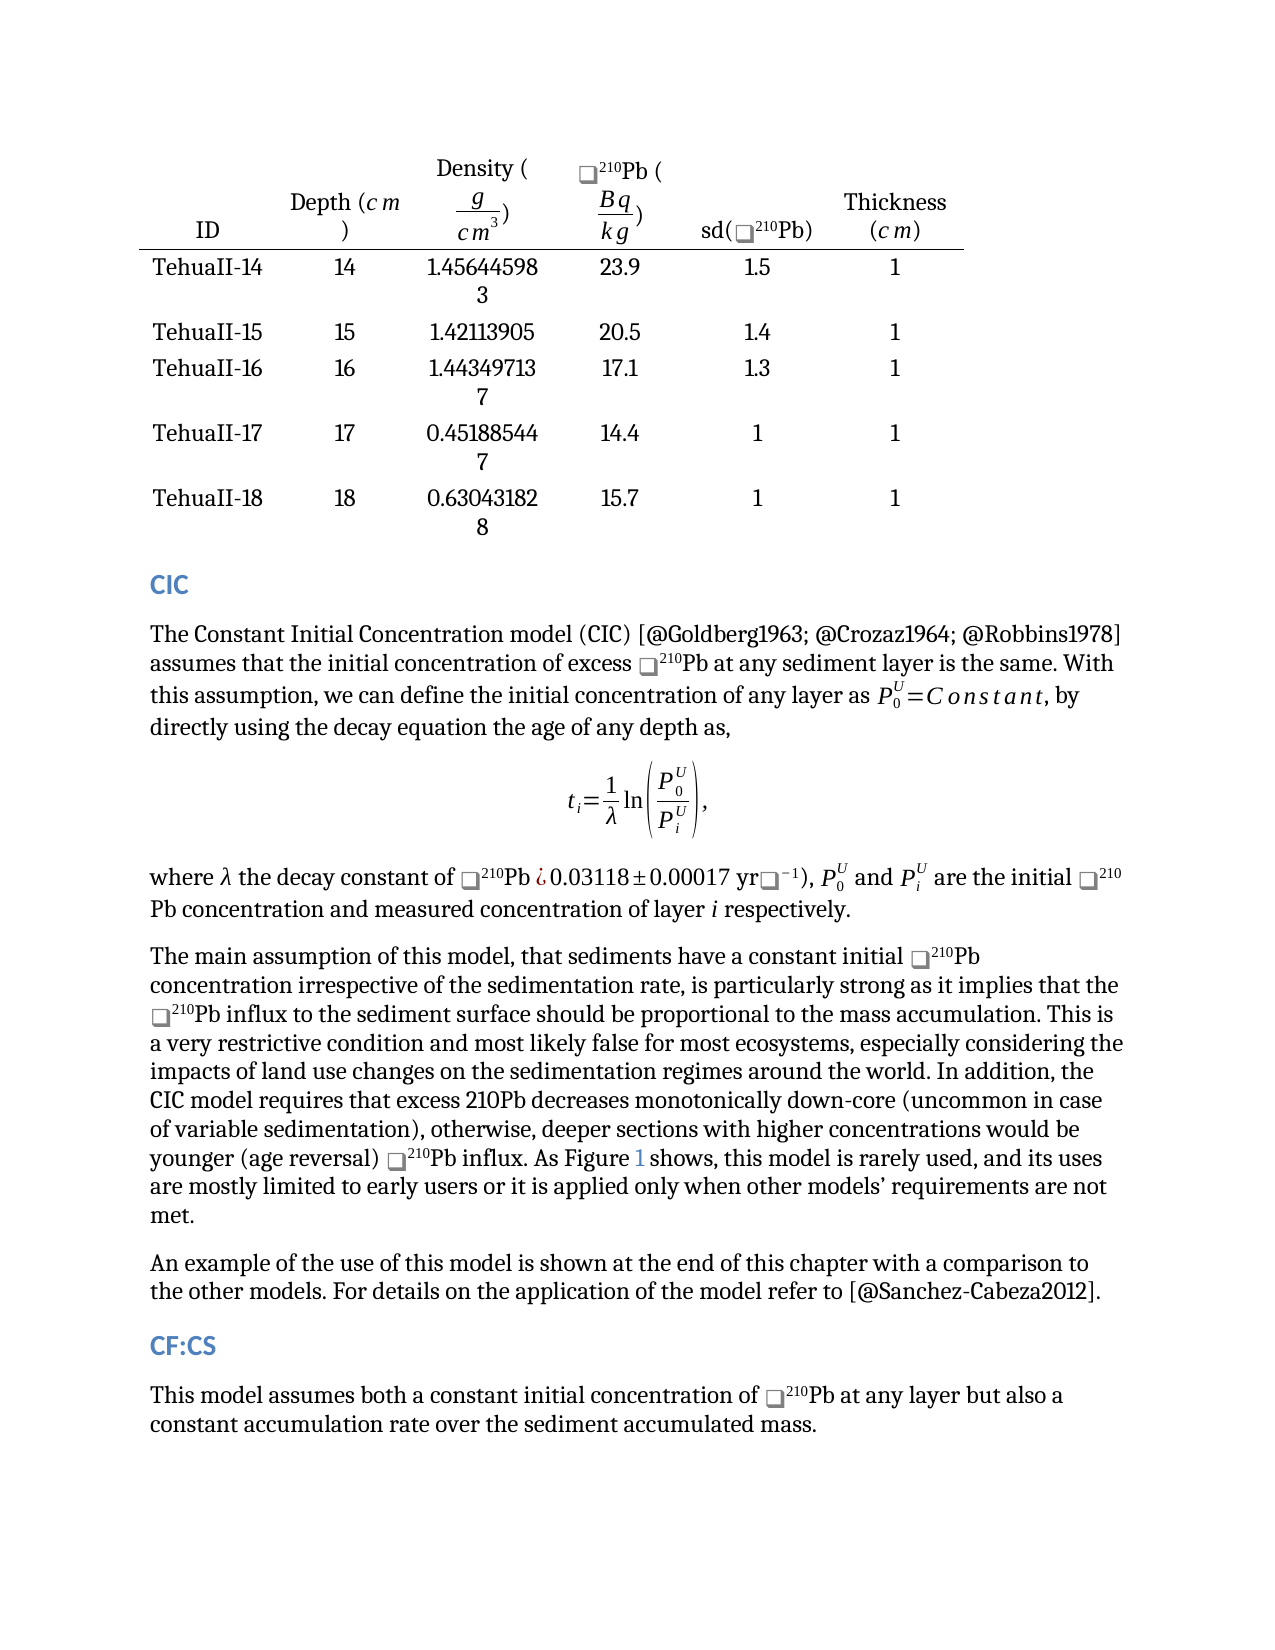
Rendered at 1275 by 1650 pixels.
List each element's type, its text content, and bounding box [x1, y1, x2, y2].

table_cell 0.630431828 [414, 480, 551, 545]
table_cell 14 [276, 250, 414, 314]
subtitle CIC [150, 566, 1125, 601]
table_cell TehuaII-14 [139, 250, 276, 314]
text The Constant Initial Concentration model (CIC) [@Goldberg1963; @Crozaz1964; @Robbins1978] assumes that the initial concentration of excess Pb at any sediment layer is the same. With this assumption, we can define the initial concentration of any layer as , by directly using the decay equation the age of any depth as, [150, 620, 1125, 741]
table_cell 1 [826, 480, 964, 545]
table_cell 15.7 [551, 480, 689, 545]
table_cell TehuaII-15 [139, 314, 276, 350]
table_cell 1 [826, 415, 964, 480]
table_cell 1 [826, 250, 964, 314]
table_cell 14.4 [551, 415, 689, 480]
table_cell 1.3 [689, 350, 826, 415]
table_cell 1 [826, 350, 964, 415]
table_cell 1.443497137 [414, 350, 551, 415]
table_cell 1.42113905 [414, 314, 551, 350]
table_cell 1 [689, 415, 826, 480]
table_cell 1.5 [689, 250, 826, 314]
table_cell 18 [276, 480, 414, 545]
table_cell 17.1 [551, 350, 689, 415]
table_header Density () [414, 150, 551, 249]
table_cell TehuaII-16 [139, 350, 276, 415]
table_cell 1 [826, 314, 964, 350]
table_header Pb () [551, 150, 689, 249]
text An example of the use of this model is shown at the end of this chapter with a comparison to the other models. For details on the application of the model refer to [@Sanchez-Cabeza2012]. [150, 1248, 1125, 1306]
table_cell 16 [276, 350, 414, 415]
table_cell 20.5 [551, 314, 689, 350]
table_header Depth () [276, 150, 414, 249]
table_cell TehuaII-17 [139, 415, 276, 480]
table_cell 0.451885447 [414, 415, 551, 480]
table_header ID [139, 150, 276, 249]
text where the decay constant of Pb yr), and are the initial Pb concentration and measured concentration of layer respectively. [150, 860, 1125, 923]
table_cell 17 [276, 415, 414, 480]
text The main assumption of this model, that sediments have a constant initial Pb concentration irrespective of the sedimentation rate, is particularly strong as it implies that the Pb influx to the sediment surface should be proportional to the mass accumulation. This is a very restrictive condition and most likely false for most ecosystems, especially considering the impacts of land use changes on the sedimentation regimes around the world. In addition, the CIC model requires that excess 210Pb decreases monotonically down-core (uncommon in case of variable sedimentation), otherwise, deeper sections with higher concentrations would be younger (age reversal) Pb influx. As Figure 1 shows, this model is rarely used, and its uses are mostly limited to early users or it is applied only when other models’ requirements are not met. [150, 942, 1125, 1230]
table_cell TehuaII-18 [139, 480, 276, 545]
text This model assumes both a constant initial concentration of Pb at any layer but also a constant accumulation rate over the sediment accumulated mass. [150, 1381, 1125, 1439]
table_header sd(Pb) [689, 150, 826, 249]
table_cell 15 [276, 314, 414, 350]
table_header Thickness () [826, 150, 964, 249]
table_cell 1 [689, 480, 826, 545]
table_cell 1.456445983 [414, 250, 551, 314]
table_cell 1.4 [689, 314, 826, 350]
subtitle CF:CS [150, 1327, 1125, 1362]
table_cell 23.9 [551, 250, 689, 314]
